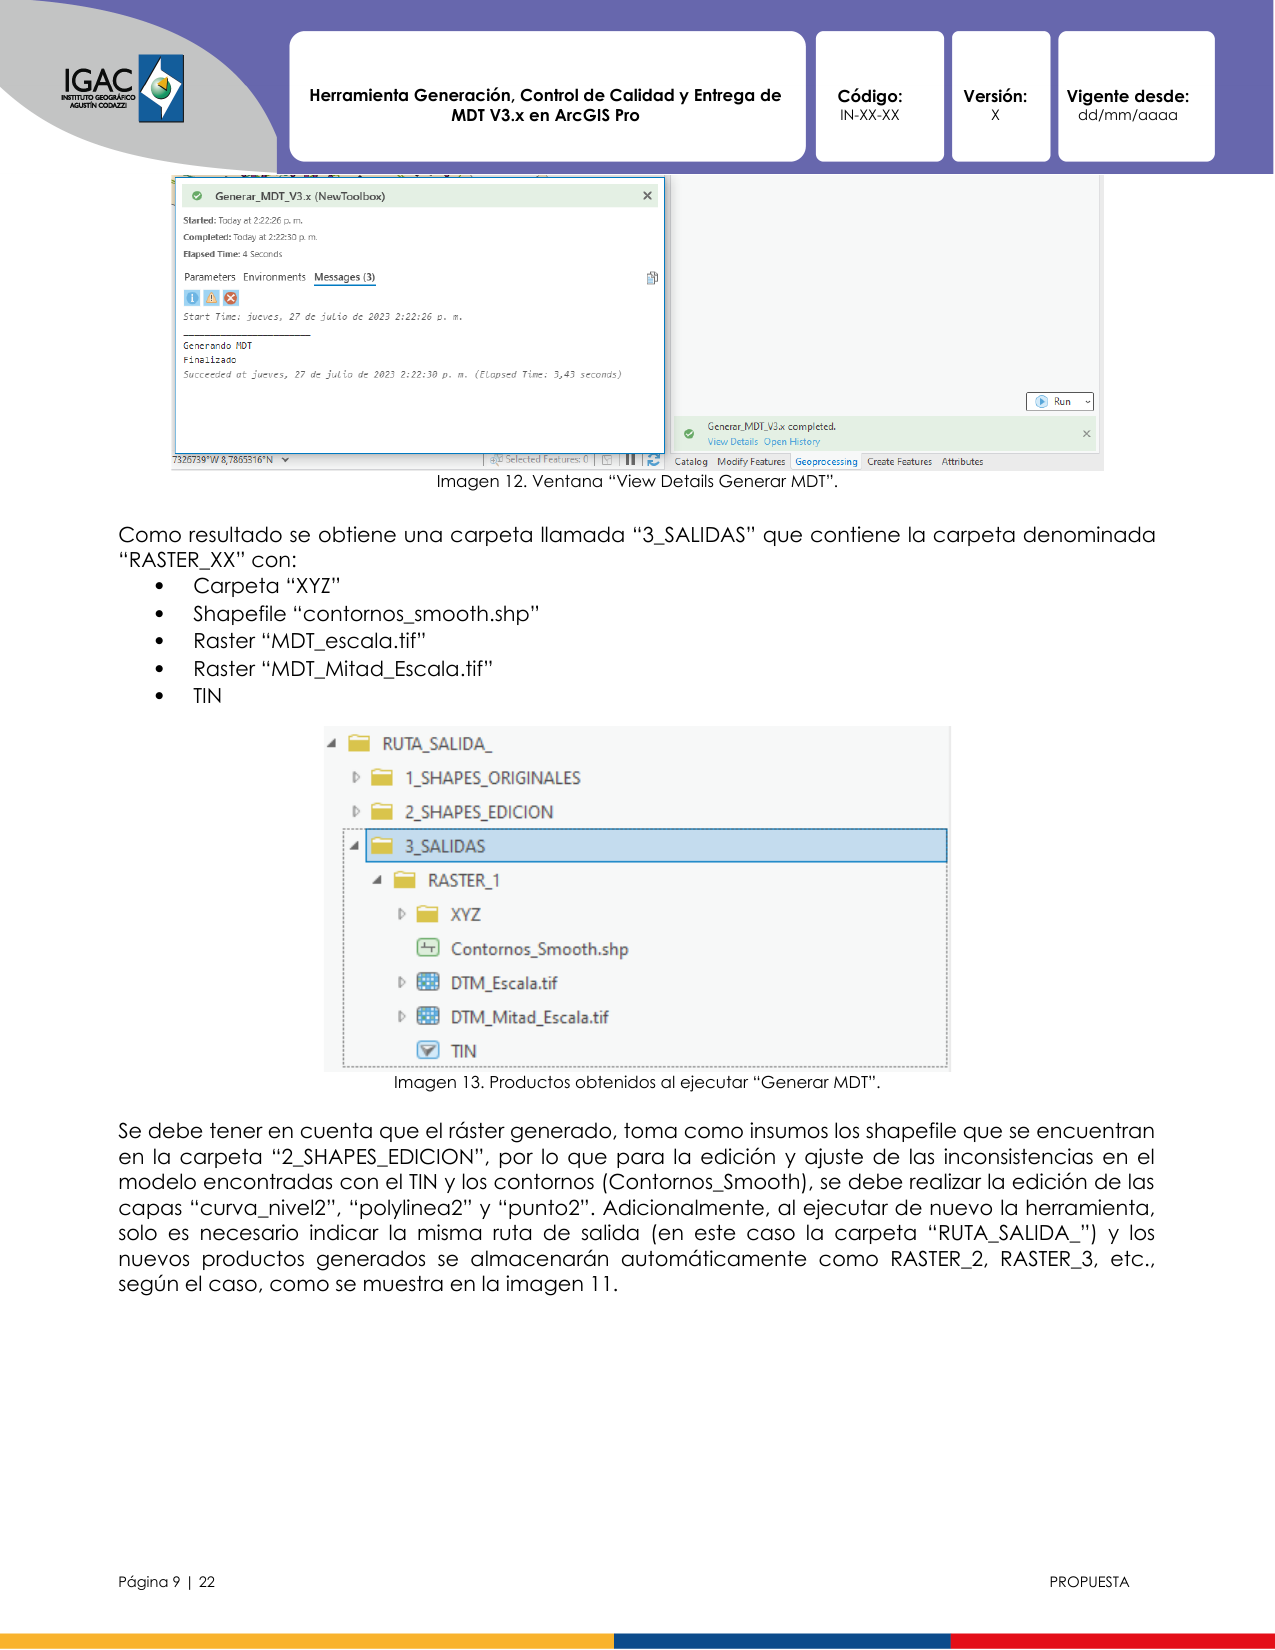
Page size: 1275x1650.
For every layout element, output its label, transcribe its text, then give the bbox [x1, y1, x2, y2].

text Imagen 12. Ventana “View Details Generar MDT”. [118, 471, 1157, 491]
picture [171, 175, 1104, 471]
picture [323, 726, 952, 1072]
list Shapefile “contornos_smooth.shp” [156, 600, 1157, 626]
text Como resultado se obtiene una carpeta llamada “3_SALIDAS” que contiene la carpeta denominada “RASTER_XX” con: [118, 521, 1157, 572]
list TIN [156, 682, 1157, 708]
text Se debe tener en cuenta que el ráster generado, toma como insumos los shapefile que se encuentran en la carpeta “2_SHAPES_EDICION”, por lo que para la edición y ajuste de las inconsistencias en el modelo encontradas con el TIN y los contornos (Contornos_Smooth), se debe realizar la edición de las capas “curva_nivel2”, “polylinea2” y “punto2”. Adicionalmente, al ejecutar de nuevo la herramienta, solo es necesario indicar la misma ruta de salida (en este caso la carpeta “RUTA_SALIDA_”) y los nuevos productos generados se almacenarán automáticamente como RASTER_2, RASTER_3, etc., según el caso, como se muestra en la imagen 11. [118, 1118, 1157, 1296]
picture [0, 0, 1274, 174]
list Raster “MDT_escala.tif” [156, 627, 1157, 653]
picture [0, 1633, 1275, 1649]
list Raster “MDT_Mitad_Escala.tif” [156, 655, 1157, 681]
text Imagen 13. Productos obtenidos al ejecutar “Generar MDT”. [118, 1072, 1157, 1092]
list Carpeta “XYZ” [156, 572, 1157, 598]
